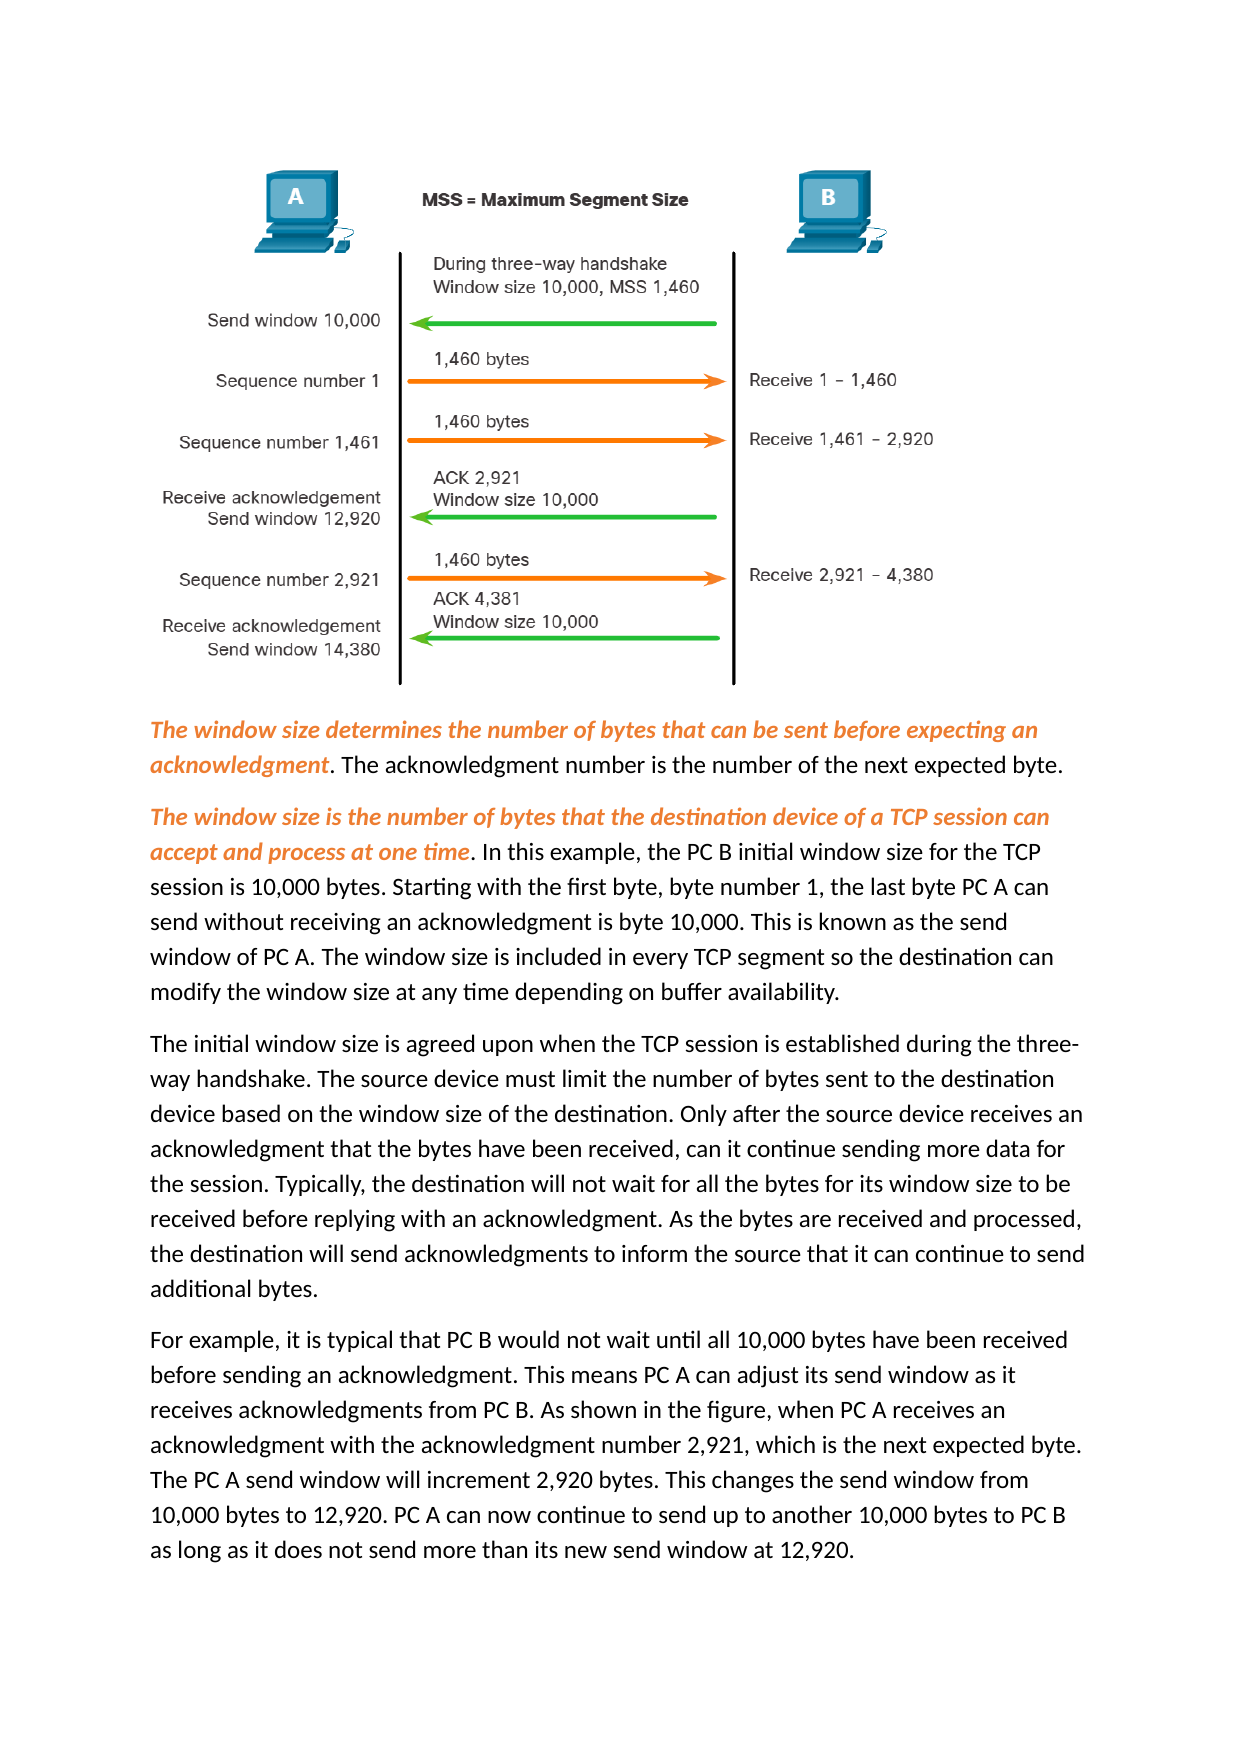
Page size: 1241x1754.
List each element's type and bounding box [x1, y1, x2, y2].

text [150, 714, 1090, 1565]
picture [150, 150, 966, 694]
